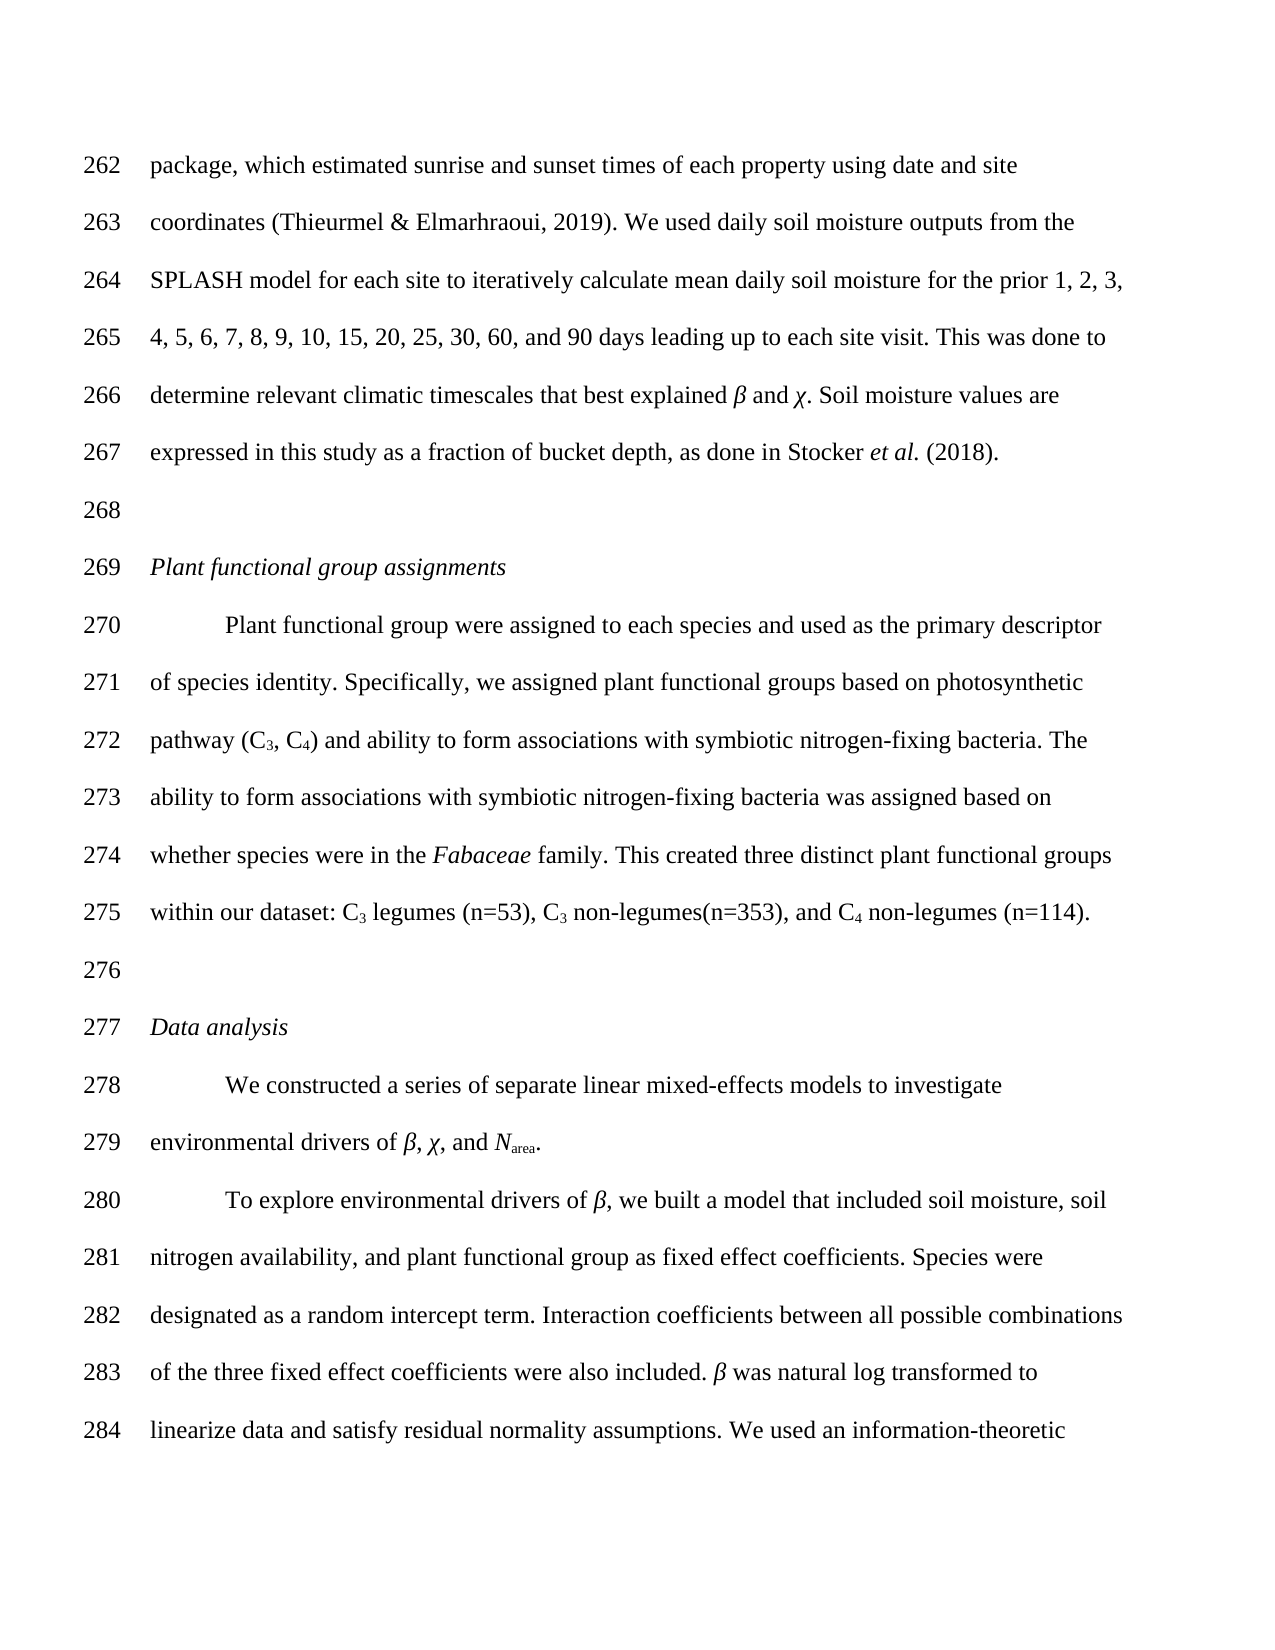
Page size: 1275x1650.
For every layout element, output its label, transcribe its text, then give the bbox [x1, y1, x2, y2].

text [150, 1185, 1125, 1444]
text Plant functional group were assigned to each species and used as the primary descriptor of species identity. Specifically, we assigned plant functional groups based on photosynthetic pathway (C3, C4) and ability to form associations with symbiotic nitrogen-fixing bacteria. The ability to form associations with symbiotic nitrogen-fixing bacteria was assigned based on whether species were in the Fabaceae family. This created three distinct plant functional groups within our dataset: C3 legumes (n=53), C3 non-legumes(n=353), and C4 non-legumes (n=114). [150, 610, 1125, 926]
text We constructed a series of separate linear mixed-effects models to investigate environmental drivers of β, χ, and Narea. [150, 1070, 1125, 1156]
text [150, 150, 1125, 466]
text Data analysis [150, 1012, 1125, 1041]
text Plant functional group assignments [150, 552, 1125, 581]
